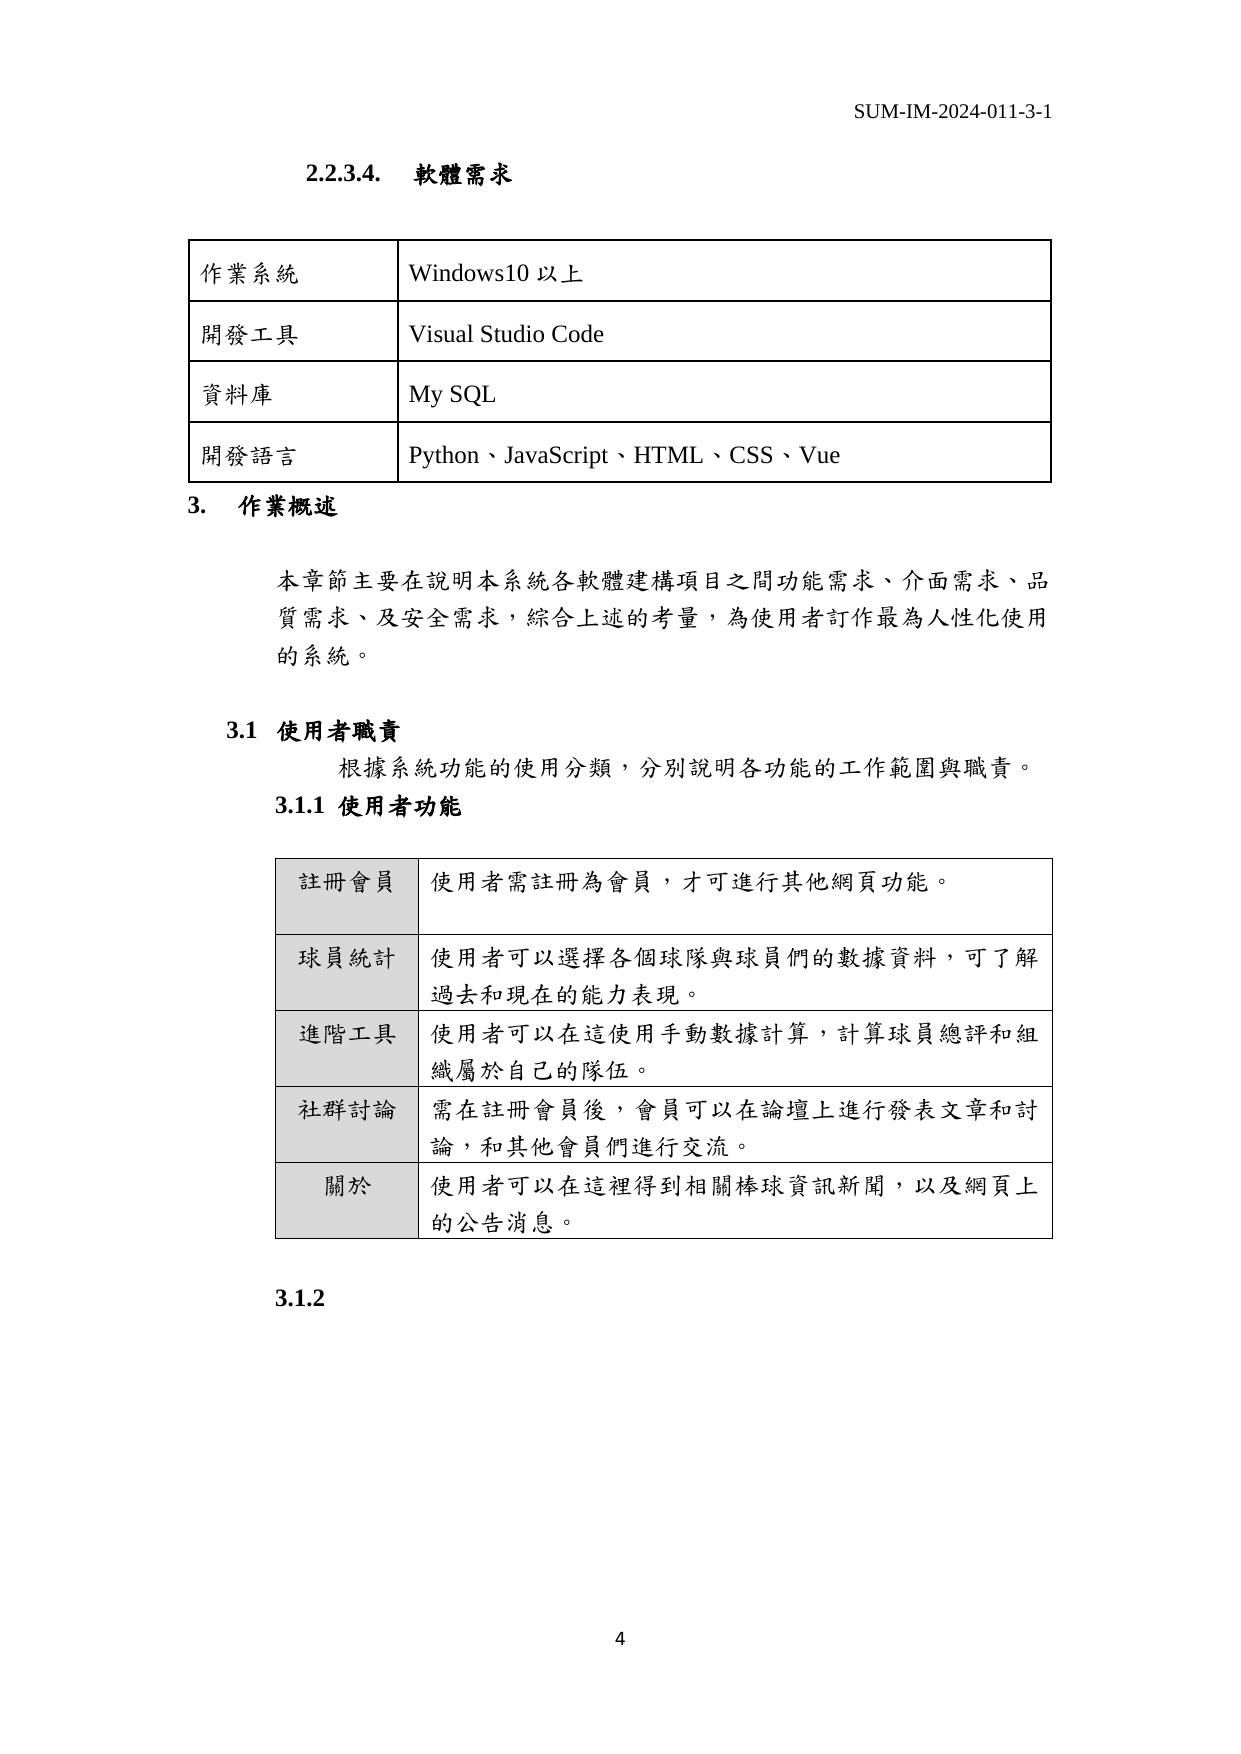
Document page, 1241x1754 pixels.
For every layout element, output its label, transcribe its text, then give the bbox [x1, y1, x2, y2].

table_cell 使用者可以選擇各個球隊與球員們的數據資料，可了解過去和現在的能力表現。 [419, 935, 1052, 1010]
table_cell 需在註冊會員後，會員可以在論壇上進行發表文章和討論，和其他會員們進行交流。 [419, 1087, 1052, 1162]
list 使用者功能 [275, 783, 1053, 821]
table_header Windows10以上 [399, 241, 1050, 300]
list 使用者職責 [226, 708, 1053, 746]
table_cell 開發語言 [190, 423, 397, 481]
table_cell 資料庫 [190, 362, 397, 421]
table_cell 使用者可以在這裡得到相關棒球資訊新聞，以及網頁上的公告消息。 [419, 1163, 1052, 1238]
table_cell 關於 [276, 1163, 418, 1238]
table_cell 開發工具 [190, 302, 397, 360]
table_header 作業系統 [190, 241, 397, 300]
table_cell Visual Studio Code [399, 302, 1050, 360]
table_cell 社群討論 [276, 1087, 418, 1162]
table_header 註冊會員 [276, 859, 418, 934]
text 根據系統功能的使用分類，分別說明各功能的工作範圍與職責。 [275, 746, 1053, 783]
table_cell 進階工具 [276, 1011, 418, 1086]
table_cell 使用者可以在這使用手動數據計算，計算球員總評和組織屬於自己的隊伍。 [419, 1011, 1052, 1086]
table_cell Python、JavaScript、HTML、CSS、Vue [399, 423, 1050, 481]
table_header 使用者需註冊為會員，才可進行其他網頁功能。 [419, 859, 1052, 934]
table_cell 球員統計 [276, 935, 418, 1010]
list 軟體需求 [306, 152, 1046, 189]
text 本章節主要在說明本系統各軟體建構項目之間功能需求、介面需求、品質需求、及安全需求，綜合上述的考量，為使用者訂作最為人性化使用的系統。 [275, 558, 1053, 671]
table_cell My SQL [399, 362, 1050, 421]
list 作業概述 [187, 483, 1053, 521]
